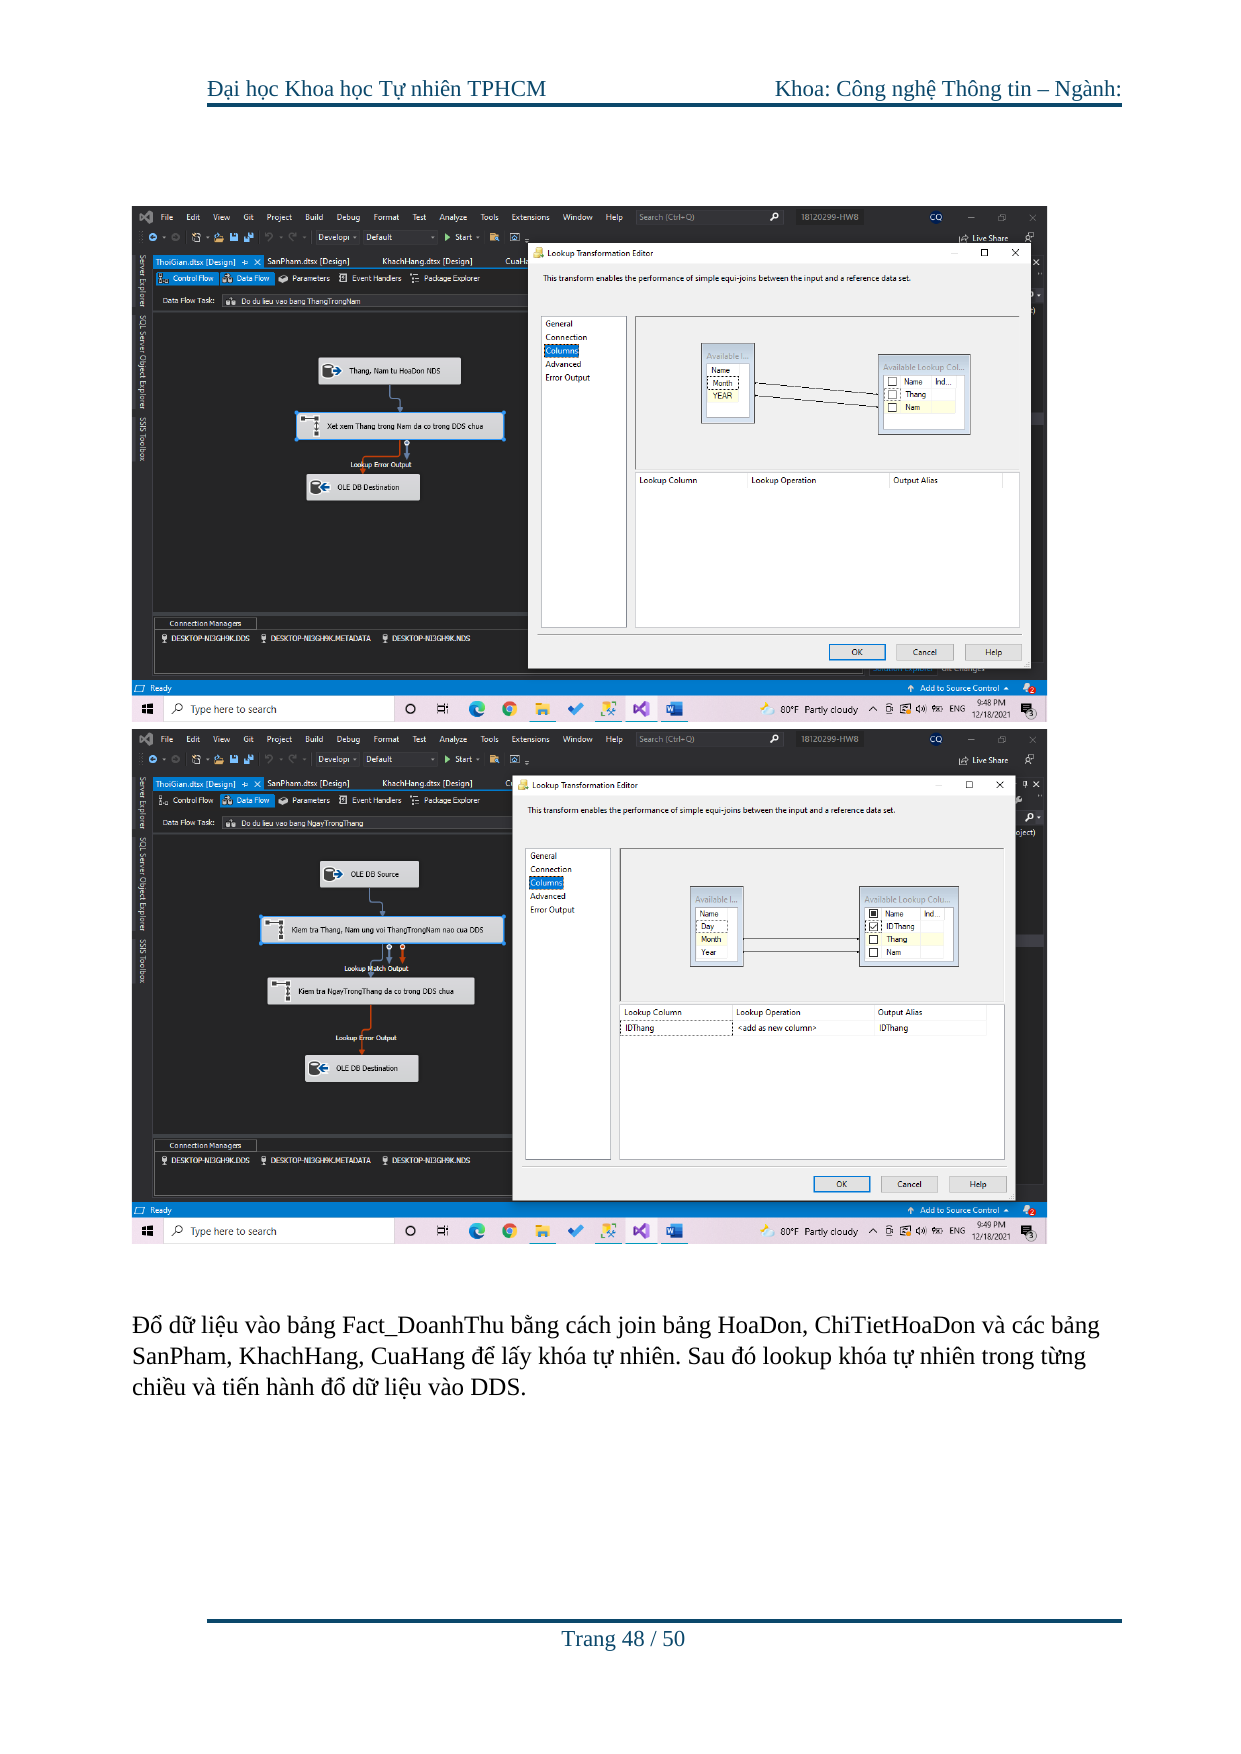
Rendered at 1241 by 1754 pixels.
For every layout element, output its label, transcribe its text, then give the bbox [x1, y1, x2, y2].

picture [131, 206, 1048, 722]
picture [131, 729, 1048, 1244]
text Đổ dữ liệu vào bảng Fact_DoanhThu bằng cách join bảng HoaDon, ChiTietHoaDon và các bảng SanPham, KhachHang, CuaHang để lấy khóa tự nhiên. Sau đó lookup khóa tự nhiên trong từng chiều và tiến hành đổ dữ liệu vào DDS. [132, 1310, 1122, 1401]
